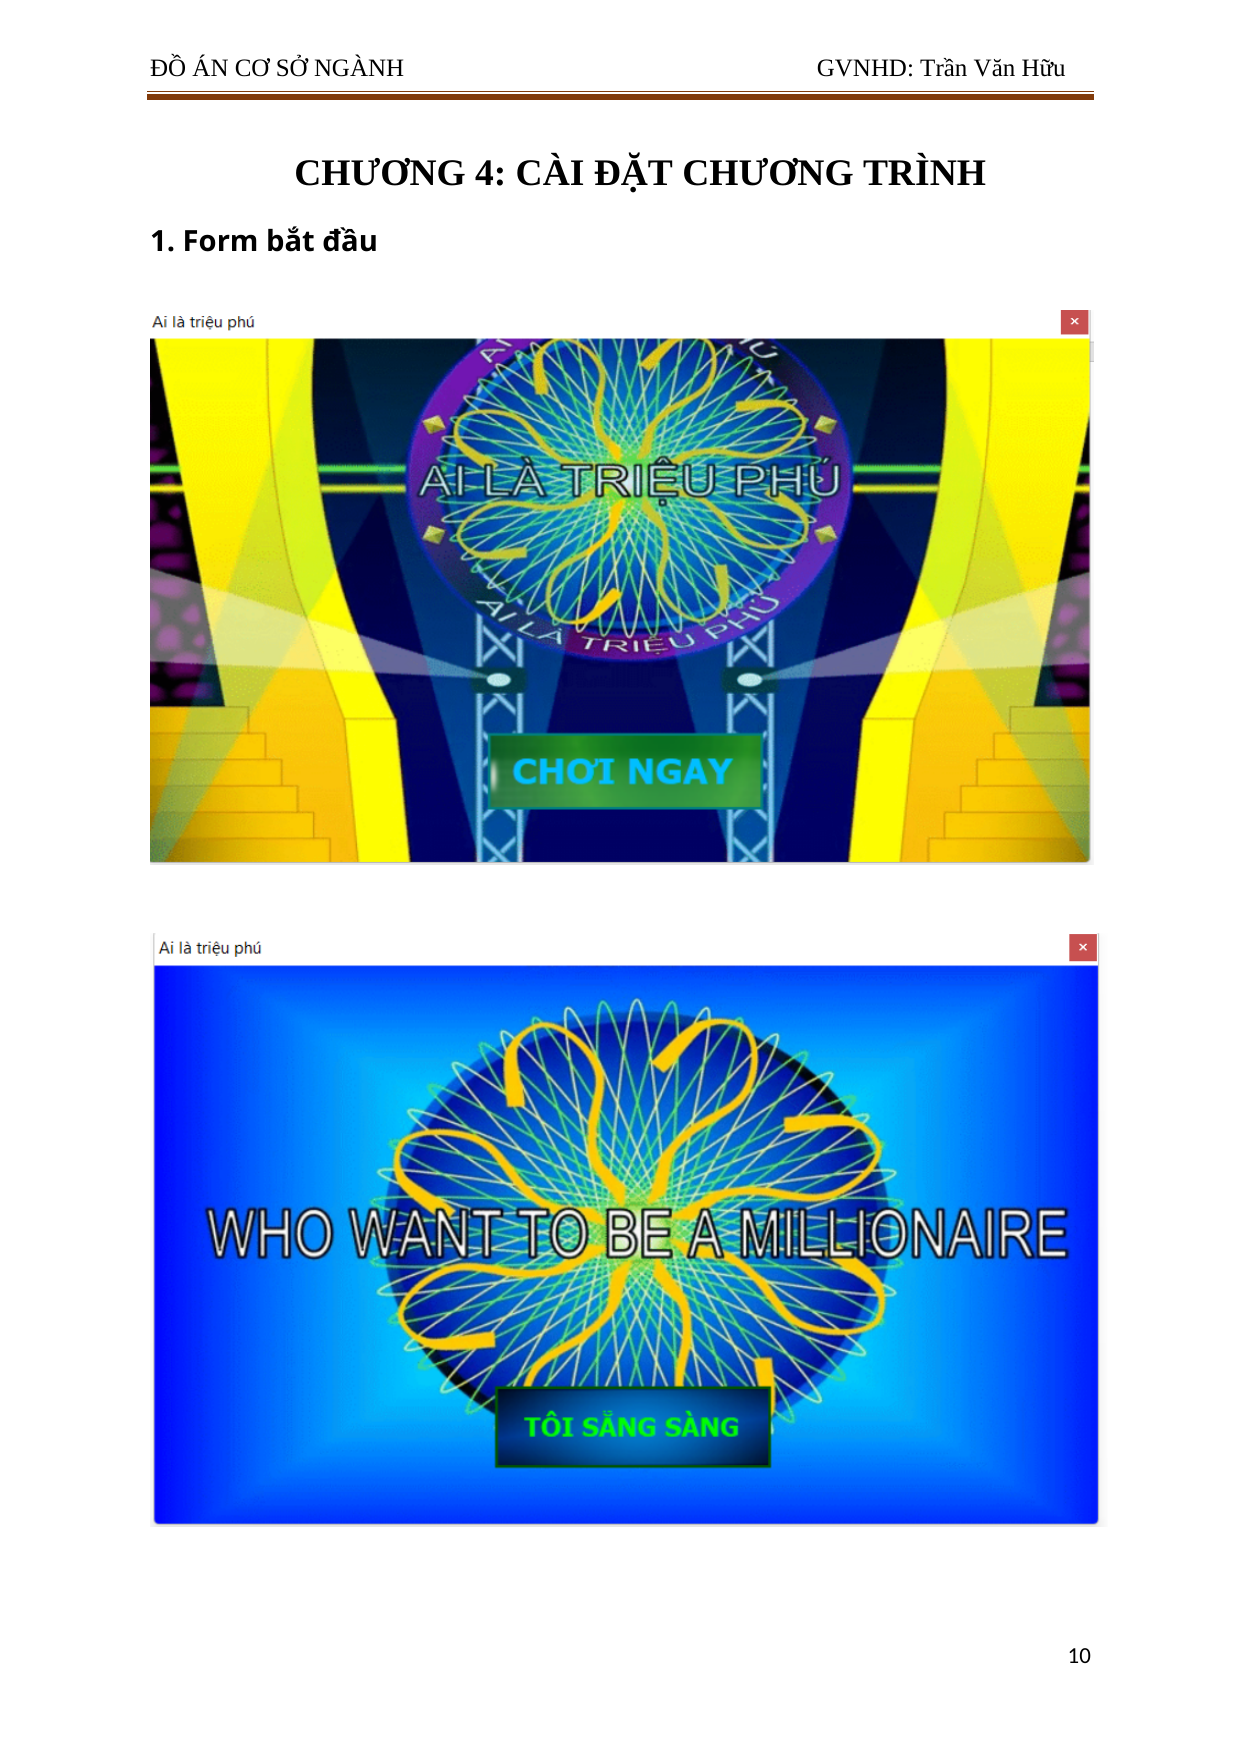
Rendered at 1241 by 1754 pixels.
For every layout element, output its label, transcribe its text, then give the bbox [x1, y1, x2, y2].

subtitle 1. Form bắt đầu [150, 220, 1091, 260]
picture [150, 310, 1094, 865]
subtitle CHƯƠNG 4: CÀI ĐẶT CHƯƠNG TRÌNH [189, 150, 1091, 193]
picture [150, 933, 1108, 1527]
